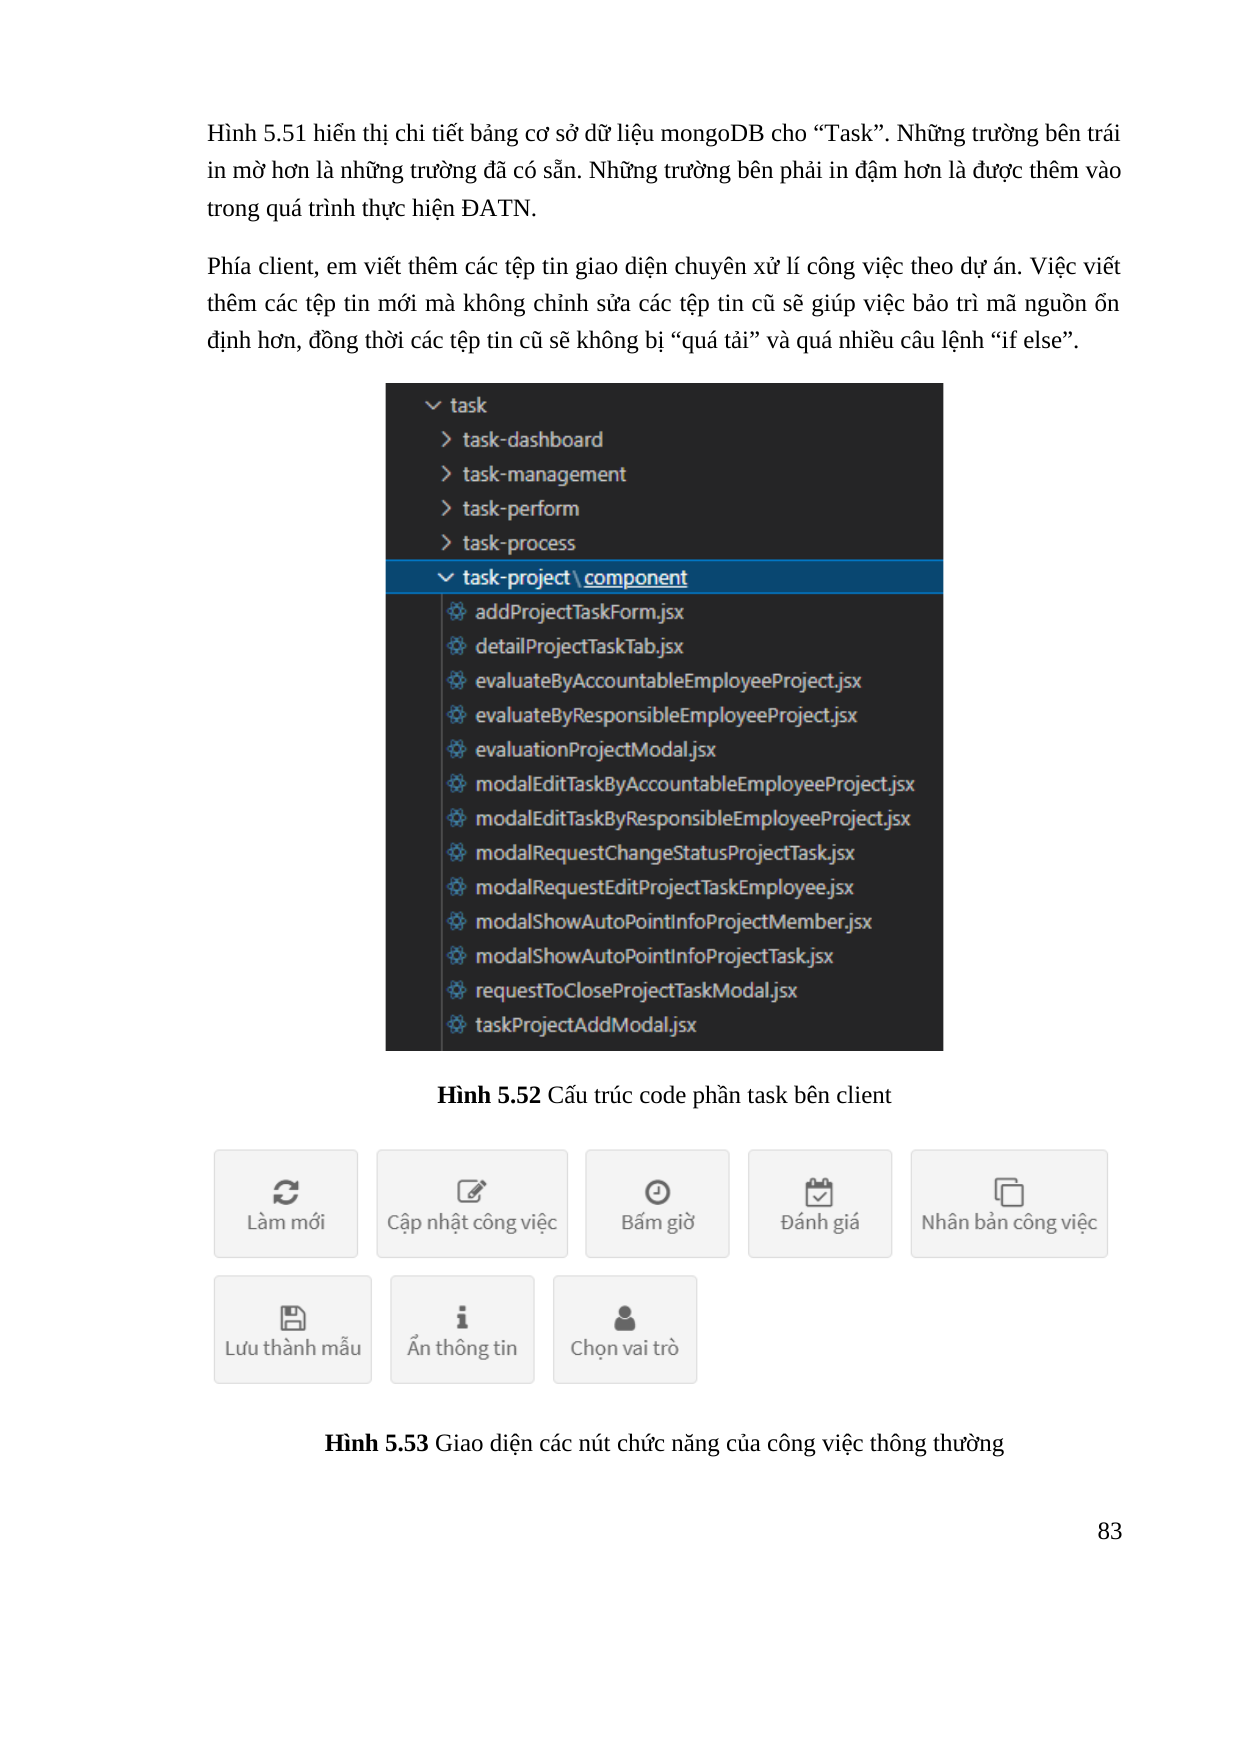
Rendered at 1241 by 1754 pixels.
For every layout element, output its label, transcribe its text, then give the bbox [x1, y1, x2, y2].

picture [207, 1138, 1122, 1399]
picture [385, 383, 944, 1051]
text Phía client, em viết thêm các tệp tin giao diện chuyên xử lí công việc theo dự án. Việc viết thêm các tệp tin mới mà không chỉnh sửa các tệp tin cũ sẽ giúp việc bảo trì mã nguồn ổn định hơn, đồng thời các tệp tin cũ sẽ không bị “quá tải” và quá nhiều câu lệnh “if else”. [207, 251, 1122, 354]
